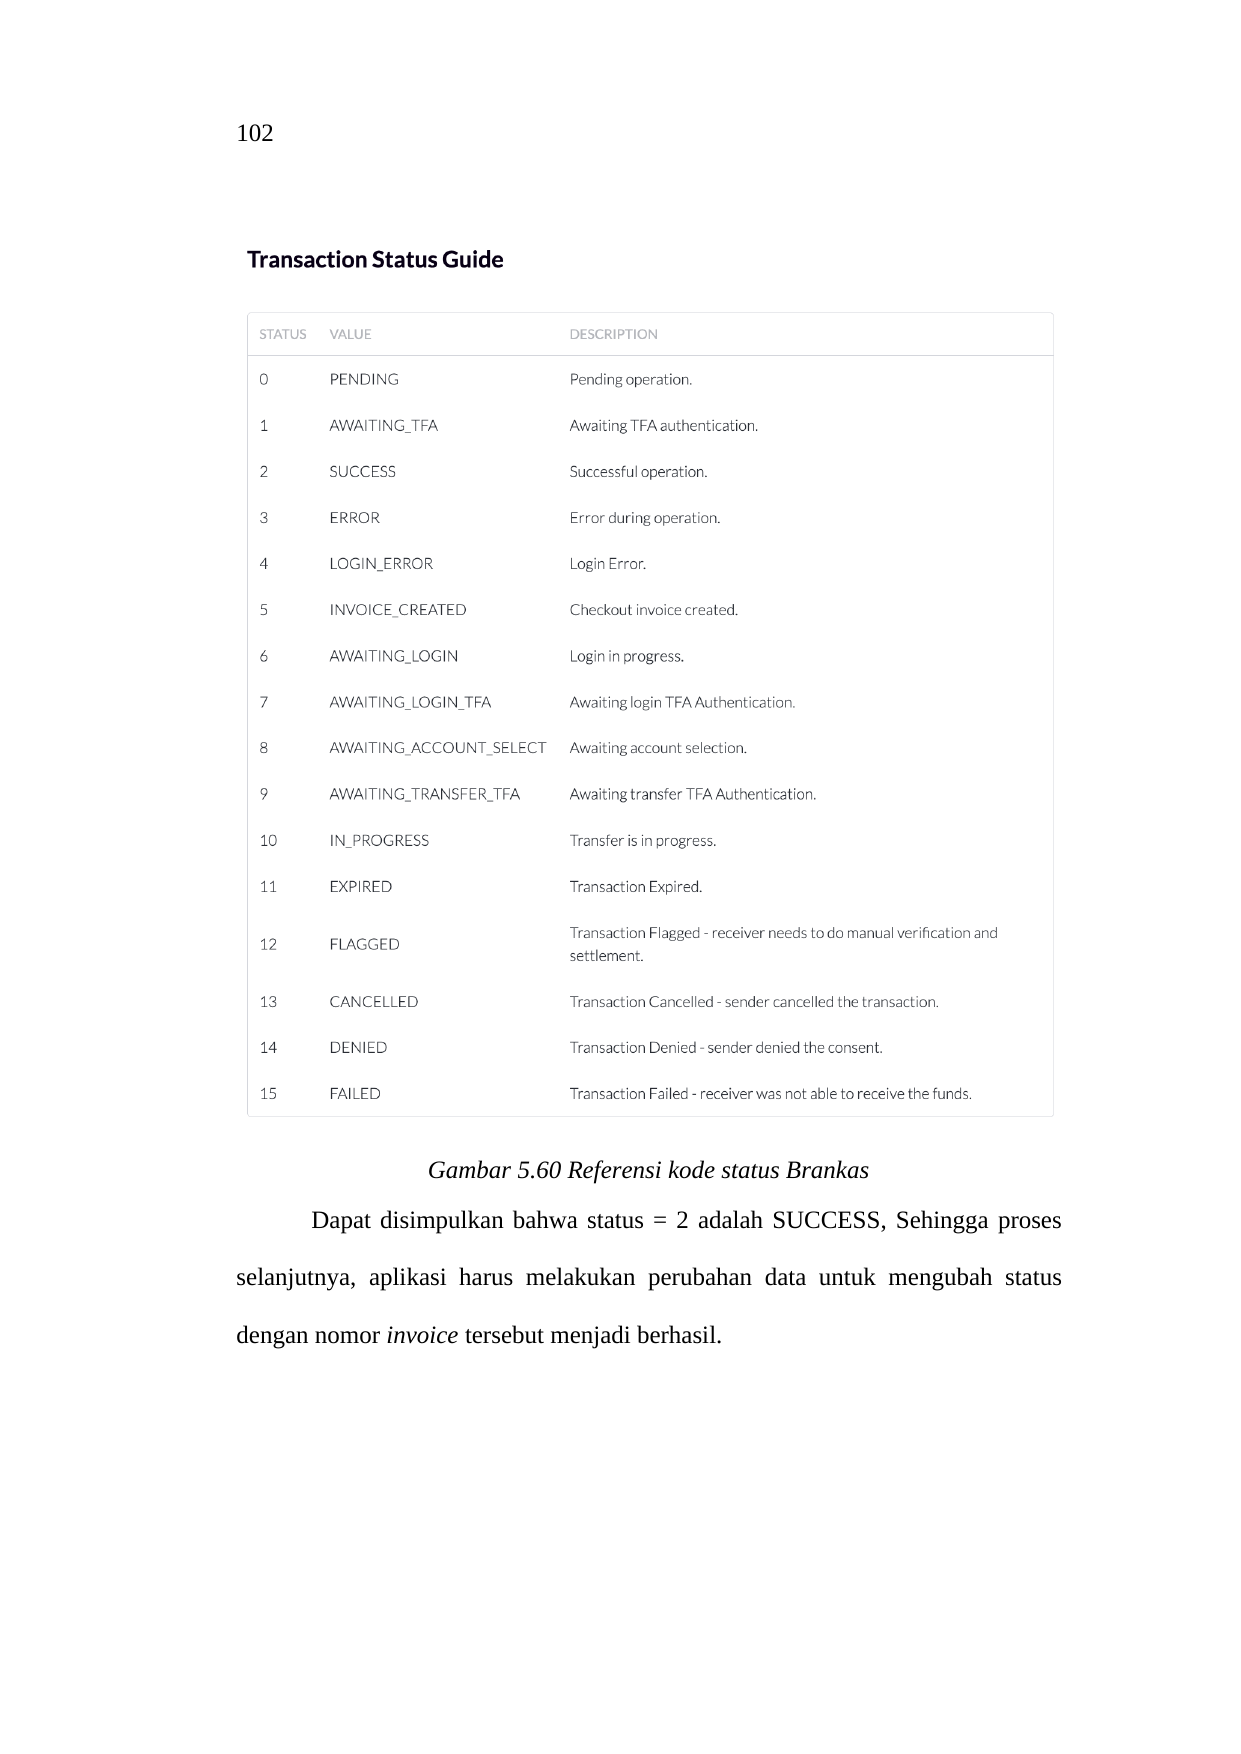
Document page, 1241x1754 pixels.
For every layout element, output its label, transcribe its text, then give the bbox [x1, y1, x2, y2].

text Dapat disimpulkan bahwa status = 2 adalah SUCCESS, Sehingga proses selanjutnya, aplikasi harus melakukan perubahan data untuk mengubah status dengan nomor invoice tersebut menjadi berhasil. [236, 1205, 1063, 1349]
picture [236, 236, 1063, 1127]
